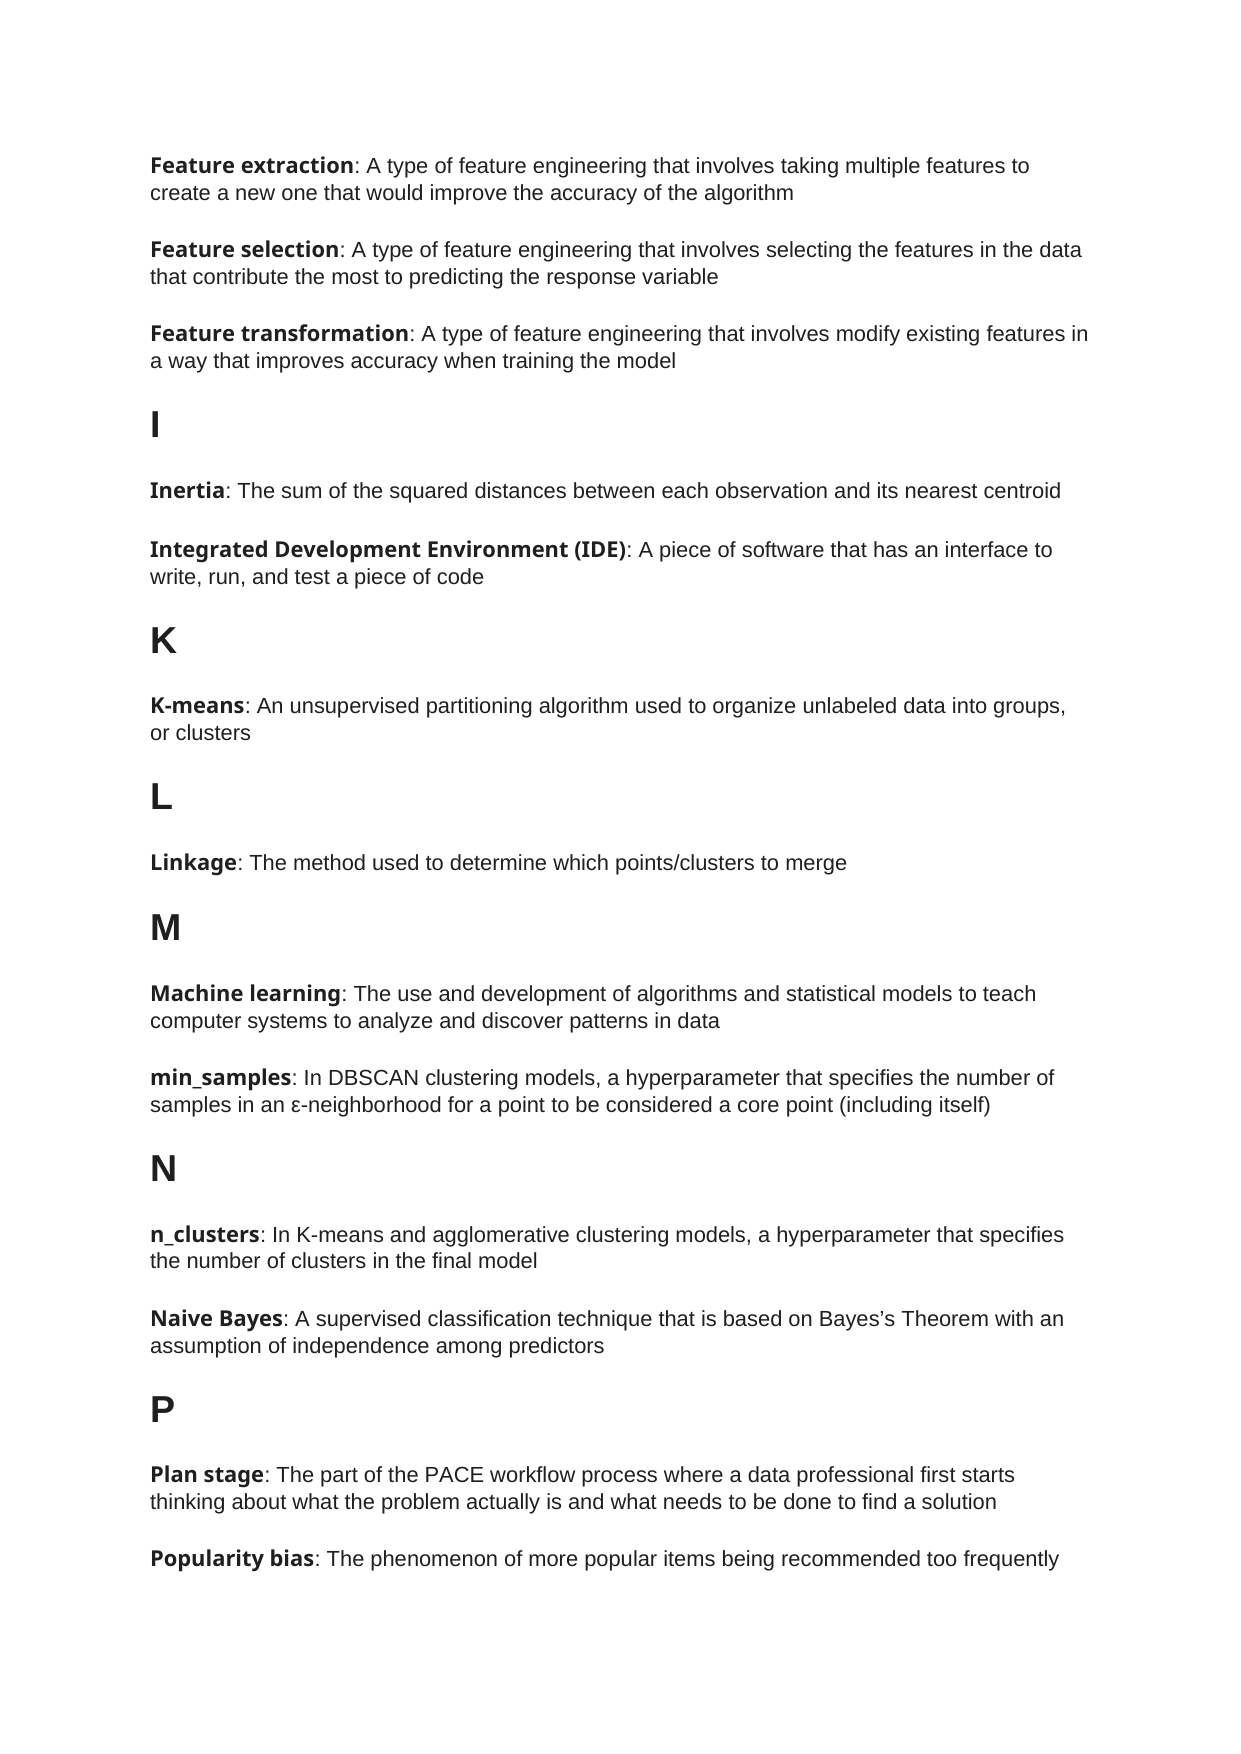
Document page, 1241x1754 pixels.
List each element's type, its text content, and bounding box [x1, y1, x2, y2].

text L [150, 774, 1090, 817]
text I [150, 402, 1090, 446]
text N [150, 1146, 1090, 1189]
text min_samples: In DBSCAN clustering models, a hyperparameter that specifies the number of samples in an ε-neighborhood for a point to be considered a core point (including itself) [150, 1062, 1090, 1117]
text n_clusters: In K-means and agglomerative clustering models, a hyperparameter that specifies the number of clusters in the final model [150, 1218, 1090, 1273]
text Feature selection: A type of feature engineering that involves selecting the features in the data that contribute the most to predicting the response variable [150, 234, 1090, 289]
text Inertia: The sum of the squared distances between each observation and its nearest centroid [150, 475, 1090, 504]
text Integrated Development Environment (IDE): A piece of software that has an interface to write, run, and test a piece of code [150, 534, 1090, 589]
text Naive Bayes: A supervised classification technique that is based on Bayes’s Theorem with an assumption of independence among predictors [150, 1303, 1090, 1358]
text Feature transformation: A type of feature engineering that involves modify existing features in a way that improves accuracy when training the model [150, 318, 1090, 373]
text Popularity bias: The phenomenon of more popular items being recommended too frequently [150, 1543, 1090, 1573]
text K-means: An unsupervised partitioning algorithm used to organize unlabeled data into groups, or clusters [150, 690, 1090, 745]
text P [150, 1387, 1090, 1430]
text Feature extraction: A type of feature engineering that involves taking multiple features to create a new one that would improve the accuracy of the algorithm [150, 150, 1090, 205]
text Linkage: The method used to determine which points/clusters to merge [150, 847, 1090, 876]
text Plan stage: The part of the PACE workflow process where a data professional first starts thinking about what the problem actually is and what needs to be done to find a solution [150, 1459, 1090, 1514]
text Machine learning: The use and development of algorithms and statistical models to teach computer systems to analyze and discover patterns in data [150, 978, 1090, 1033]
text M [150, 906, 1090, 949]
text K [150, 618, 1090, 661]
